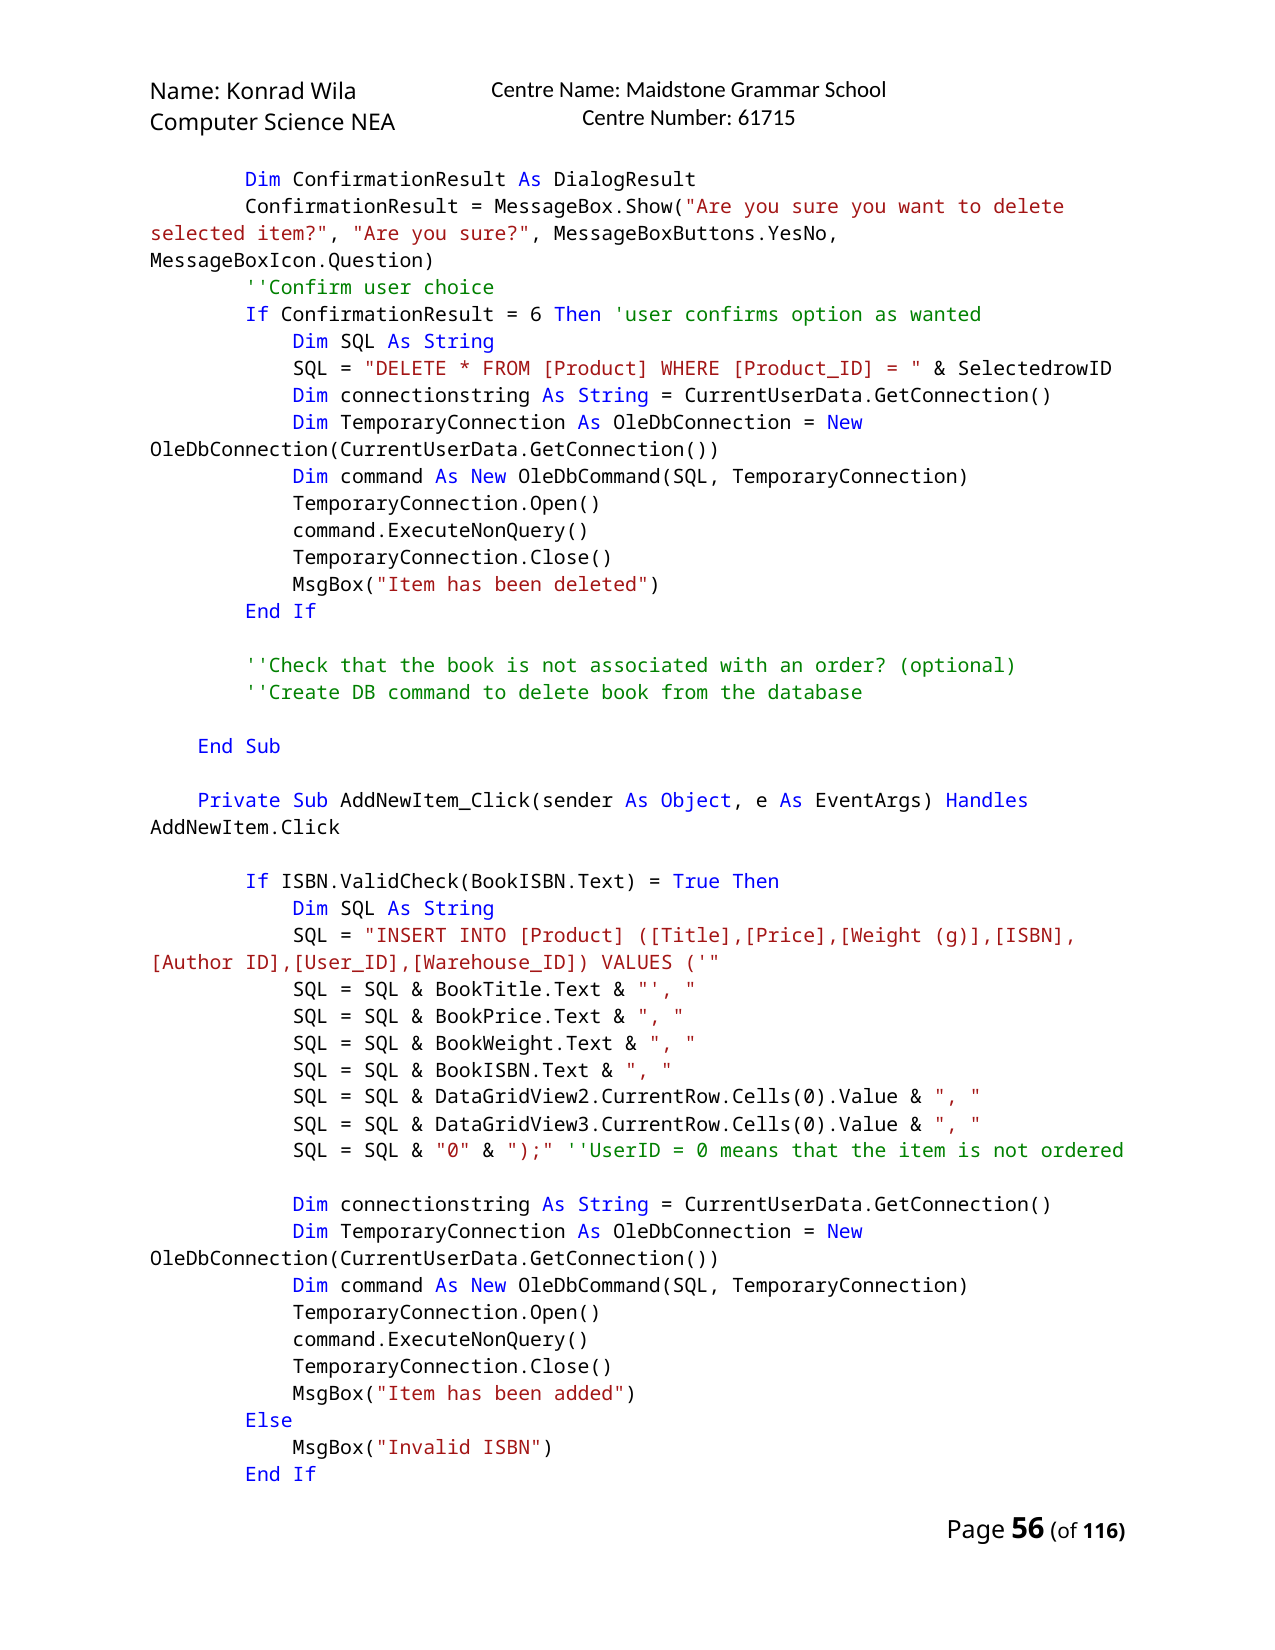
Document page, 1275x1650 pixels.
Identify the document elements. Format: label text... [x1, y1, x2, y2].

text TemporaryConnection.Close() [150, 1353, 1125, 1379]
text command.ExecuteNonQuery() [150, 1326, 1125, 1353]
text If ISBN.ValidCheck(BookISBN.Text) = True Then [150, 867, 1125, 894]
text End If [150, 597, 1125, 624]
text ConfirmationResult = MessageBox.Show("Are you sure you want to delete selected item?", "Are you sure?", MessageBoxButtons.YesNo, MessageBoxIcon.Question) [150, 192, 1125, 273]
text ''Confirm user choice [150, 273, 1125, 300]
text Else [150, 1407, 1125, 1433]
text Dim SQL As String [150, 327, 1125, 354]
text SQL = "DELETE * FROM [Product] WHERE [Product_ID] = " & SelectedrowID [150, 354, 1125, 381]
text SQL = SQL & BookWeight.Text & ", " [150, 1029, 1125, 1056]
text SQL = SQL & BookPrice.Text & ", " [150, 1002, 1125, 1029]
text Dim TemporaryConnection As OleDbConnection = New OleDbConnection(CurrentUserData.GetConnection()) [150, 408, 1125, 462]
text End Sub [150, 732, 1125, 759]
text Dim connectionstring As String = CurrentUserData.GetConnection() [150, 381, 1125, 408]
text TemporaryConnection.Open() [150, 1299, 1125, 1326]
text Dim TemporaryConnection As OleDbConnection = New OleDbConnection(CurrentUserData.GetConnection()) [150, 1218, 1125, 1272]
text SQL = SQL & BookISBN.Text & ", " [150, 1056, 1125, 1083]
text SQL = "INSERT INTO [Product] ([Title],[Price],[Weight (g)],[ISBN],[Author ID],[User_ID],[Warehouse_ID]) VALUES ('" [150, 921, 1125, 975]
text SQL = SQL & BookTitle.Text & "', " [150, 975, 1125, 1002]
text Private Sub AddNewItem_Click(sender As Object, e As EventArgs) Handles AddNewItem.Click [150, 786, 1125, 840]
text Dim SQL As String [150, 894, 1125, 921]
text SQL = SQL & DataGridView3.CurrentRow.Cells(0).Value & ", " [150, 1110, 1125, 1137]
text SQL = SQL & "0" & ");" ''UserID = 0 means that the item is not ordered [150, 1137, 1125, 1164]
text MsgBox("Item has been deleted") [150, 570, 1125, 597]
text TemporaryConnection.Close() [150, 543, 1125, 570]
text MsgBox("Invalid ISBN") [150, 1433, 1125, 1461]
text Dim command As New OleDbCommand(SQL, TemporaryConnection) [150, 1272, 1125, 1299]
text ''Check that the book is not associated with an order? (optional) [150, 651, 1125, 678]
text If ConfirmationResult = 6 Then 'user confirms option as wanted [150, 300, 1125, 327]
text Dim connectionstring As String = CurrentUserData.GetConnection() [150, 1191, 1125, 1218]
text Dim command As New OleDbCommand(SQL, TemporaryConnection) [150, 462, 1125, 489]
text ''Create DB command to delete book from the database [150, 678, 1125, 705]
text End If [150, 1461, 1125, 1487]
text TemporaryConnection.Open() [150, 489, 1125, 516]
text Dim ConfirmationResult As DialogResult [150, 166, 1125, 192]
text command.ExecuteNonQuery() [150, 516, 1125, 543]
text SQL = SQL & DataGridView2.CurrentRow.Cells(0).Value & ", " [150, 1083, 1125, 1110]
text MsgBox("Item has been added") [150, 1379, 1125, 1407]
